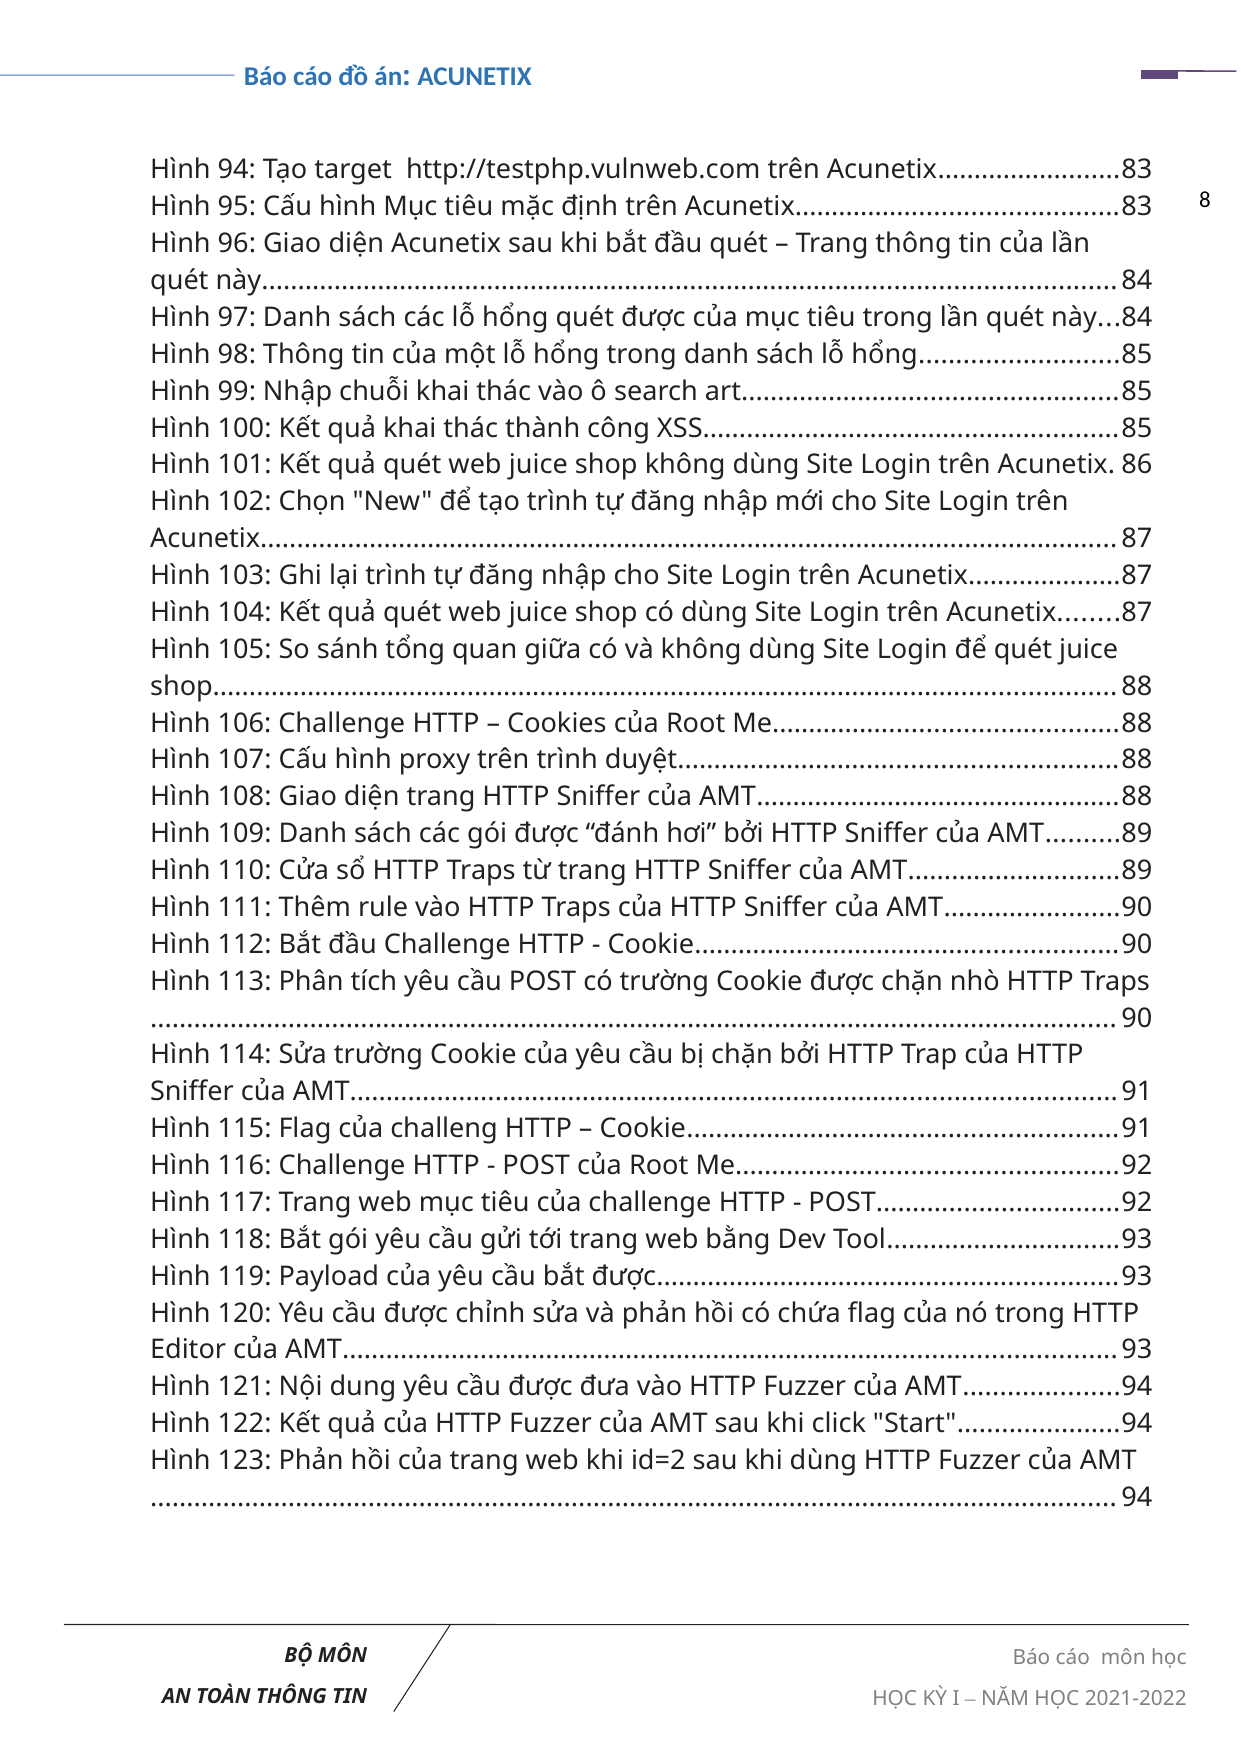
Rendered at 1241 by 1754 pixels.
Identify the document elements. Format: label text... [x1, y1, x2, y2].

text Hình 109: Danh sách các gói được “đánh hơi” bởi HTTP Sniffer của AMT 89 [150, 814, 1153, 851]
text Hình 104: Kết quả quét web juice shop có dùng Site Login trên Acunetix 87 [150, 592, 1153, 629]
text Hình 117: Trang web mục tiêu của challenge HTTP - POST 92 [150, 1182, 1153, 1219]
text Hình 108: Giao diện trang HTTP Sniffer của AMT 88 [150, 777, 1153, 814]
text Hình 101: Kết quả quét web juice shop không dùng Site Login trên Acunetix 86 [150, 445, 1153, 482]
text Hình 100: Kết quả khai thác thành công XSS 85 [150, 408, 1153, 445]
text Hình 96: Giao diện Acunetix sau khi bắt đầu quét – Trang thông tin của lần quét này 84 [150, 224, 1153, 297]
text Hình 107: Cấu hình proxy trên trình duyệt 88 [150, 740, 1153, 777]
text Hình 105: So sánh tổng quan giữa có và không dùng Site Login để quét juice shop 88 [150, 629, 1153, 703]
text Hình 115: Flag của challeng HTTP – Cookie 91 [150, 1109, 1153, 1146]
text Hình 99: Nhập chuỗi khai thác vào ô search art 85 [150, 371, 1153, 408]
text Hình 97: Danh sách các lỗ hổng quét được của mục tiêu trong lần quét này 84 [150, 297, 1153, 334]
text Hình 113: Phân tích yêu cầu POST có trường Cookie được chặn nhò HTTP Traps 90 [150, 961, 1153, 1035]
text Hình 114: Sửa trường Cookie của yêu cầu bị chặn bởi HTTP Trap của HTTP Sniffer của AMT 91 [150, 1035, 1153, 1109]
text Hình 106: Challenge HTTP – Cookies của Root Me 88 [150, 703, 1153, 740]
text Hình 94: Tạo target http://testphp.vulnweb.com trên Acunetix 83 [150, 150, 1153, 187]
text Hình 110: Cửa sổ HTTP Traps từ trang HTTP Sniffer của AMT 89 [150, 851, 1153, 887]
text Hình 116: Challenge HTTP - POST của Root Me 92 [150, 1146, 1153, 1182]
text Hình 121: Nội dung yêu cầu được đưa vào HTTP Fuzzer của AMT 94 [150, 1367, 1153, 1404]
text Hình 122: Kết quả của HTTP Fuzzer của AMT sau khi click "Start" 94 [150, 1404, 1153, 1441]
text Hình 123: Phản hồi của trang web khi id=2 sau khi dùng HTTP Fuzzer của AMT 94 [150, 1441, 1153, 1514]
text Hình 98: Thông tin của một lỗ hổng trong danh sách lỗ hổng 85 [150, 334, 1153, 371]
text Hình 120: Yêu cầu được chỉnh sửa và phản hồi có chứa flag của nó trong HTTP Editor của AMT 93 [150, 1293, 1153, 1367]
text Hình 102: Chọn "New" để tạo trình tự đăng nhập mới cho Site Login trên Acunetix 87 [150, 482, 1153, 556]
text Hình 112: Bắt đầu Challenge HTTP - Cookie 90 [150, 924, 1153, 961]
text Hình 111: Thêm rule vào HTTP Traps của HTTP Sniffer của AMT 90 [150, 887, 1153, 924]
text Hình 119: Payload của yêu cầu bắt được 93 [150, 1256, 1153, 1293]
text Hình 103: Ghi lại trình tự đăng nhập cho Site Login trên Acunetix 87 [150, 556, 1153, 592]
text Hình 118: Bắt gói yêu cầu gửi tới trang web bằng Dev Tool 93 [150, 1219, 1153, 1256]
text Hình 95: Cấu hình Mục tiêu mặc định trên Acunetix 83 [150, 187, 1153, 224]
